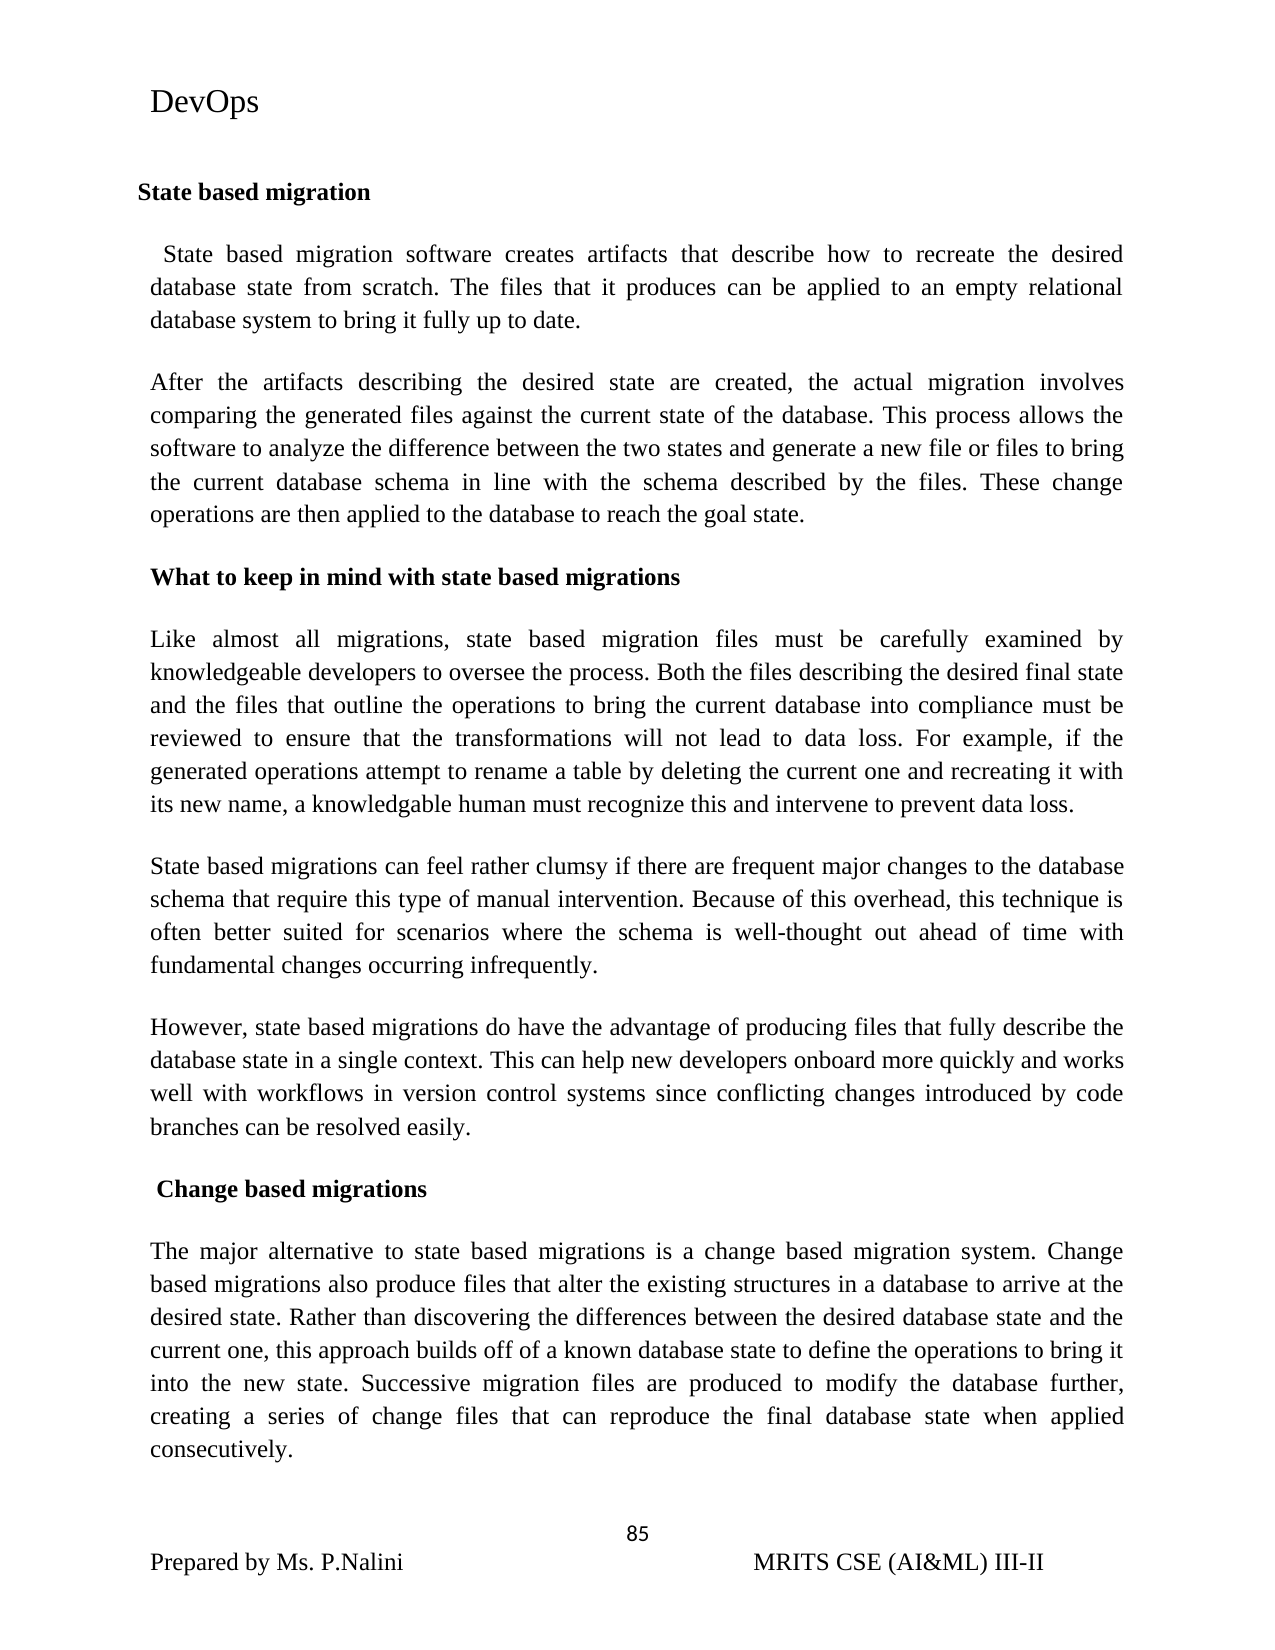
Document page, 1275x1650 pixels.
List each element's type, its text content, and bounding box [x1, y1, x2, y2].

text After the artifacts describing the desired state are created, the actual migration involves comparing the generated files against the current state of the database. This process allows the software to analyze the difference between the two states and generate a new file or files to bring the current database schema in line with the schema described by the files. These change operations are then applied to the database to reach the goal state. [150, 367, 1125, 528]
subtitle State based migration [87, 177, 1187, 206]
subtitle Change based migrations [150, 1174, 1187, 1202]
text Like almost all migrations, state based migration files must be carefully examined by knowledgeable developers to oversee the process. Both the files describing the desired final state and the files that outline the operations to bring the current database into compliance must be reviewed to ensure that the transformations will not lead to data loss. For example, if the generated operations attempt to rename a table by deleting the current one and recreating it with its new name, a knowledgable human must recognize this and intervene to prevent data loss. [150, 624, 1125, 818]
subtitle What to keep in mind with state based migrations [150, 562, 1125, 591]
text State based migrations can feel rather clumsy if there are frequent major changes to the database schema that require this type of manual intervention. Because of this overhead, this technique is often better suited for scenarios where the schema is well-thought out ahead of time with fundamental changes occurring infrequently. [150, 851, 1125, 979]
text State based migration software creates artifacts that describe how to recreate the desired database state from scratch. The files that it produces can be applied to an empty relational database system to bring it fully up to date. [150, 239, 1125, 334]
text However, state based migrations do have the advantage of producing files that fully describe the database state in a single context. This can help new developers onboard more quickly and works well with workflows in version control systems since conflicting changes introduced by code branches can be resolved easily. [150, 1012, 1125, 1140]
text The major alternative to state based migrations is a change based migration system. Change based migrations also produce files that alter the existing structures in a database to arrive at the desired state. Rather than discovering the differences between the desired database state and the current one, this approach builds off of a known database state to define the operations to bring it into the new state. Successive migration files are produced to modify the database further, creating a series of change files that can reproduce the final database state when applied consecutively. [150, 1236, 1125, 1463]
